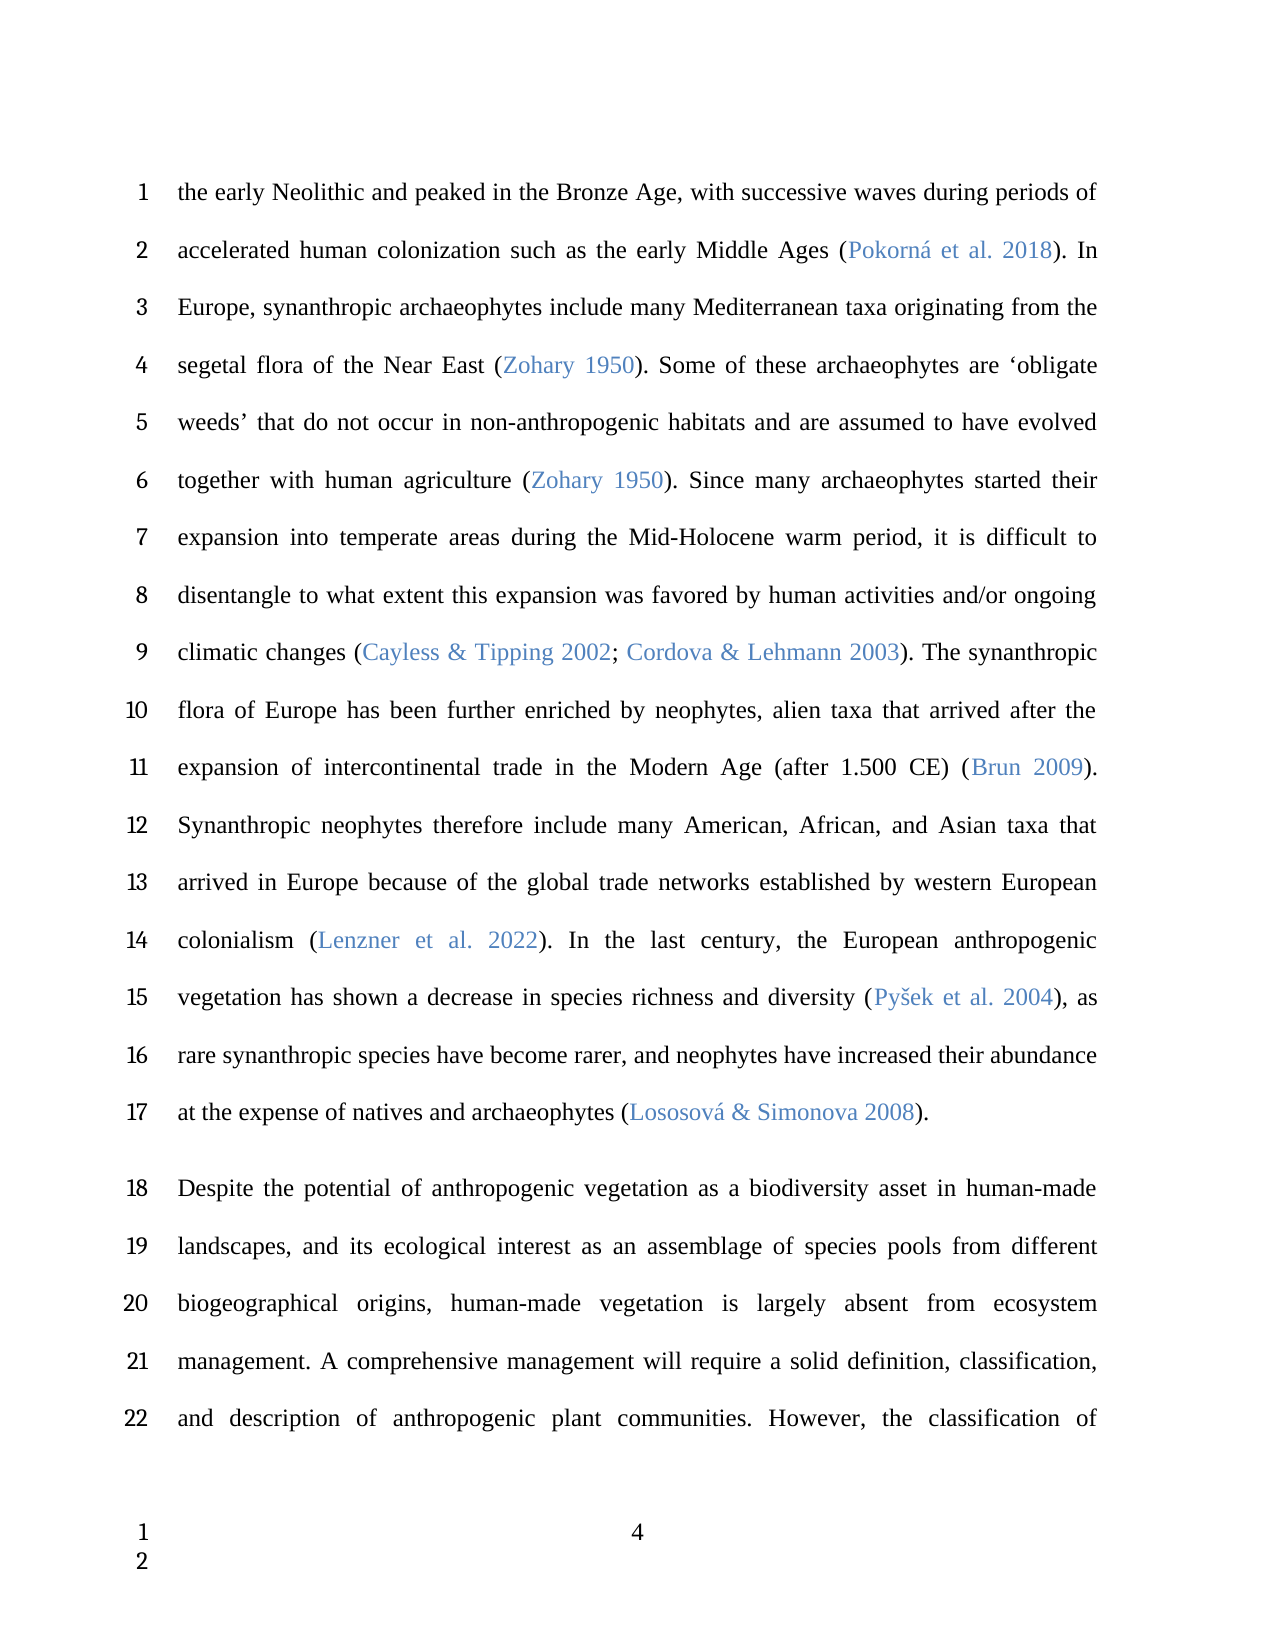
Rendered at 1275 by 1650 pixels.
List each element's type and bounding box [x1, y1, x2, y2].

text [177, 1173, 1098, 1432]
text [177, 177, 1098, 1126]
